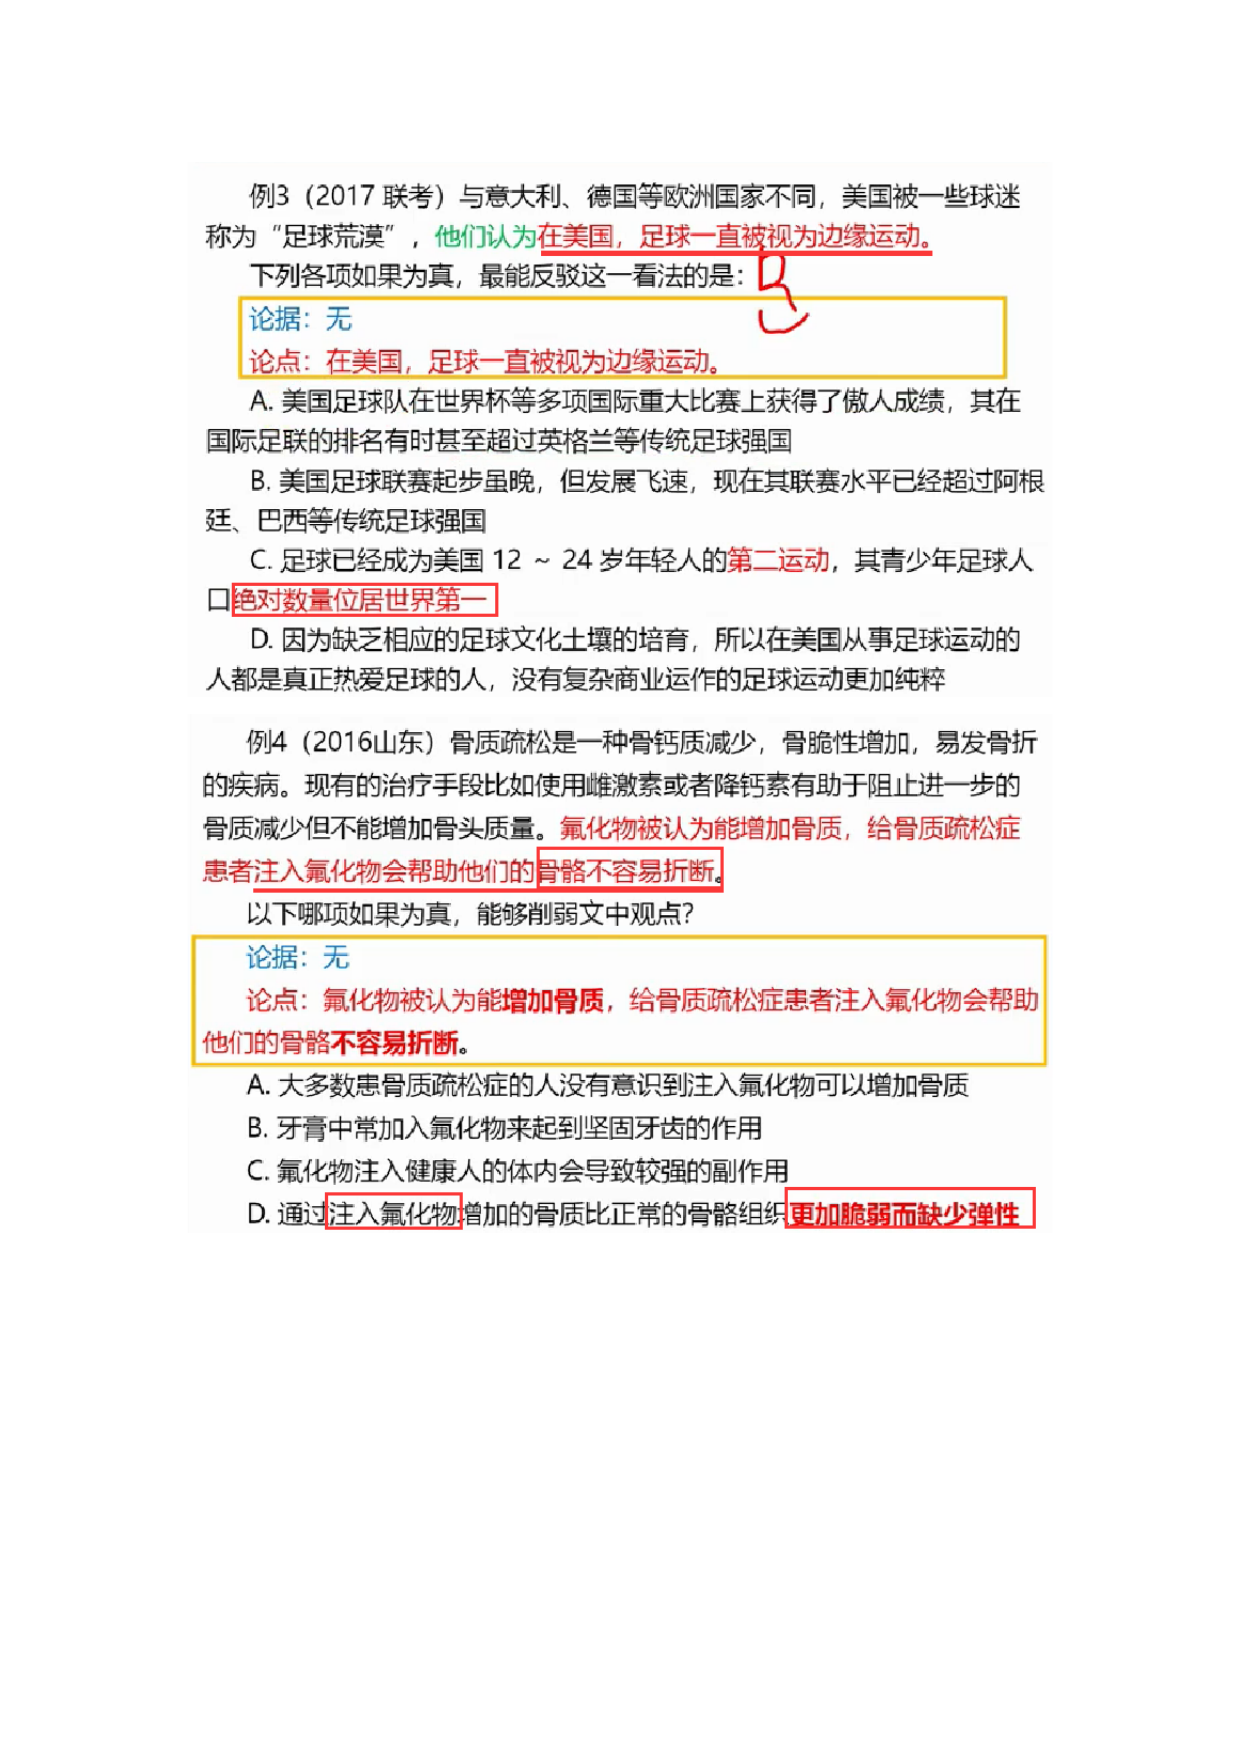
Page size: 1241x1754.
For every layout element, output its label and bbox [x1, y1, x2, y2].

picture [187, 714, 1053, 1233]
picture [187, 162, 1053, 697]
